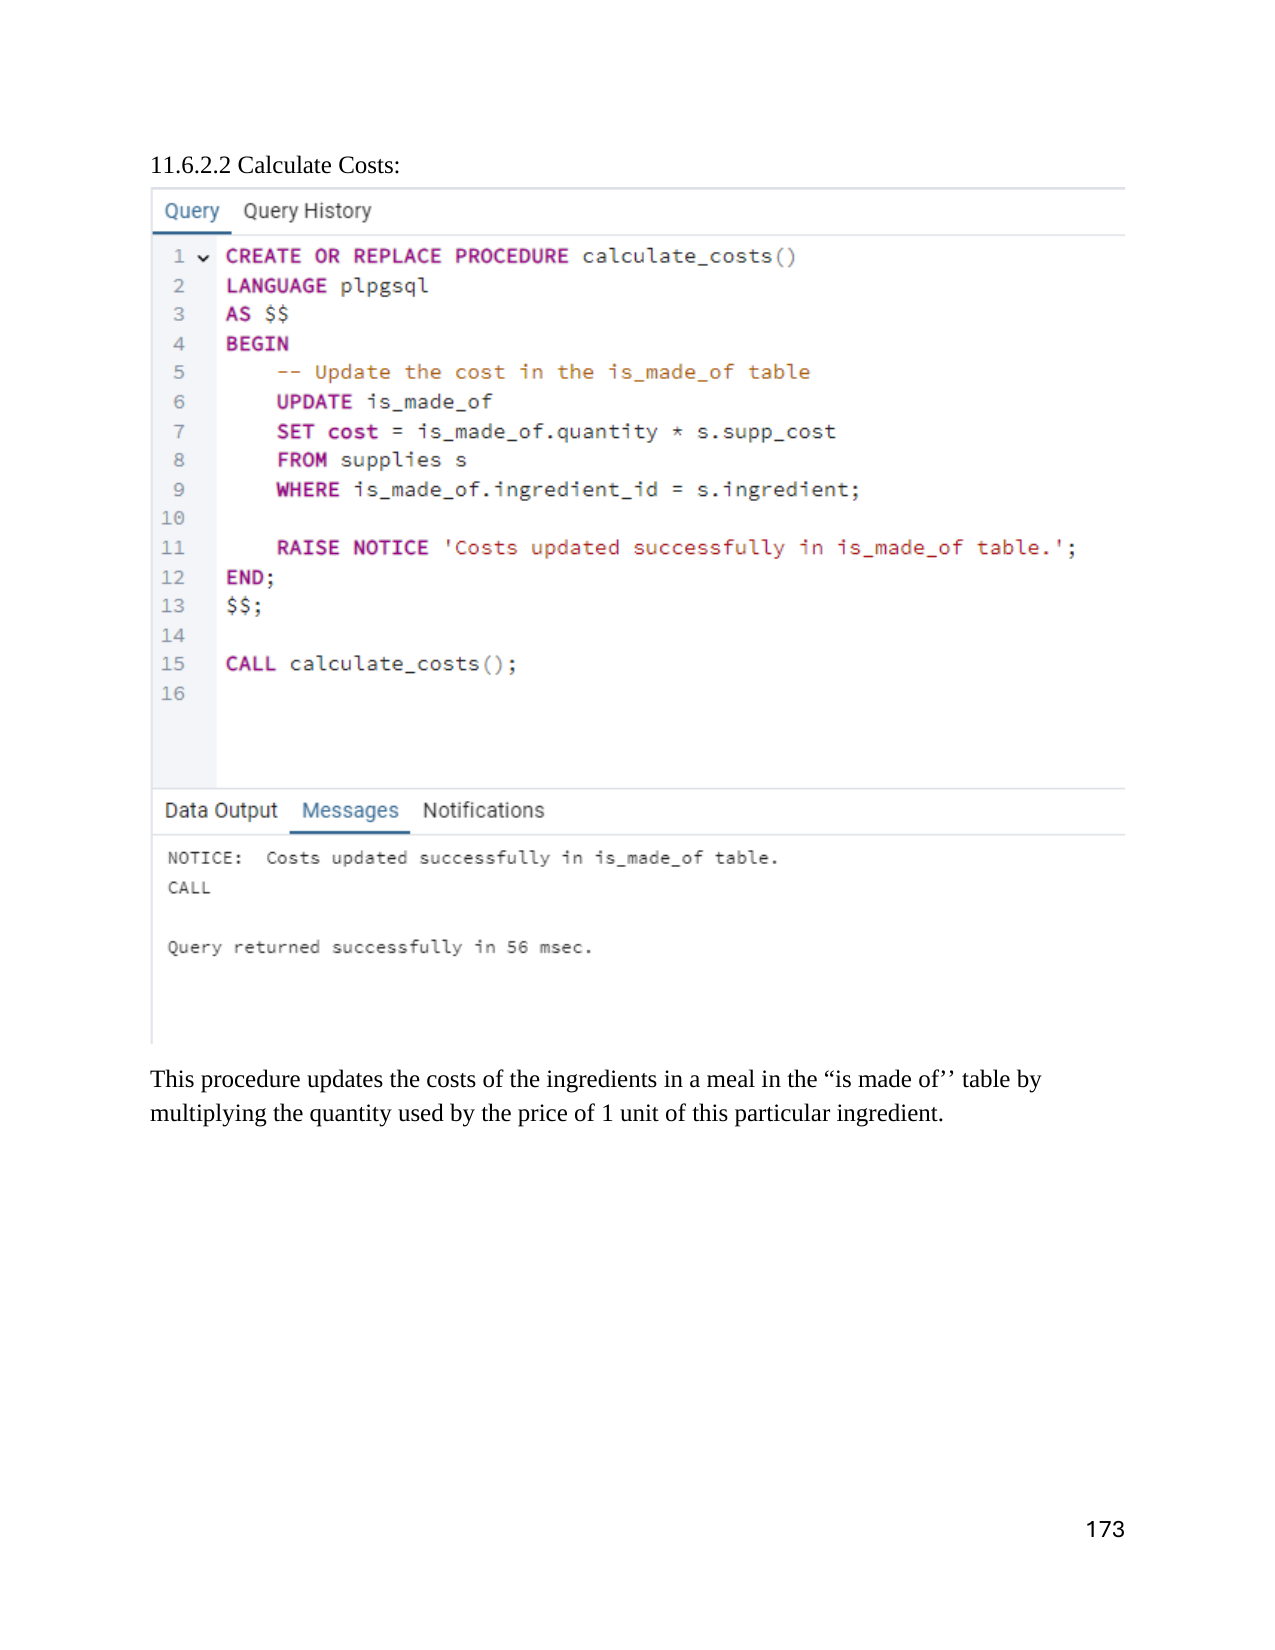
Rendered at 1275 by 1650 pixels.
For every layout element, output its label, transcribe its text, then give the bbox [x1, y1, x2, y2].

text This procedure updates the costs of the ingredients in a meal in the “is made of’’ table by multiplying the quantity used by the price of 1 unit of this particular ingredient. [150, 1064, 1125, 1126]
subtitle 11.6.2.2 Calculate Costs: [150, 150, 1125, 179]
picture [150, 187, 1125, 1044]
